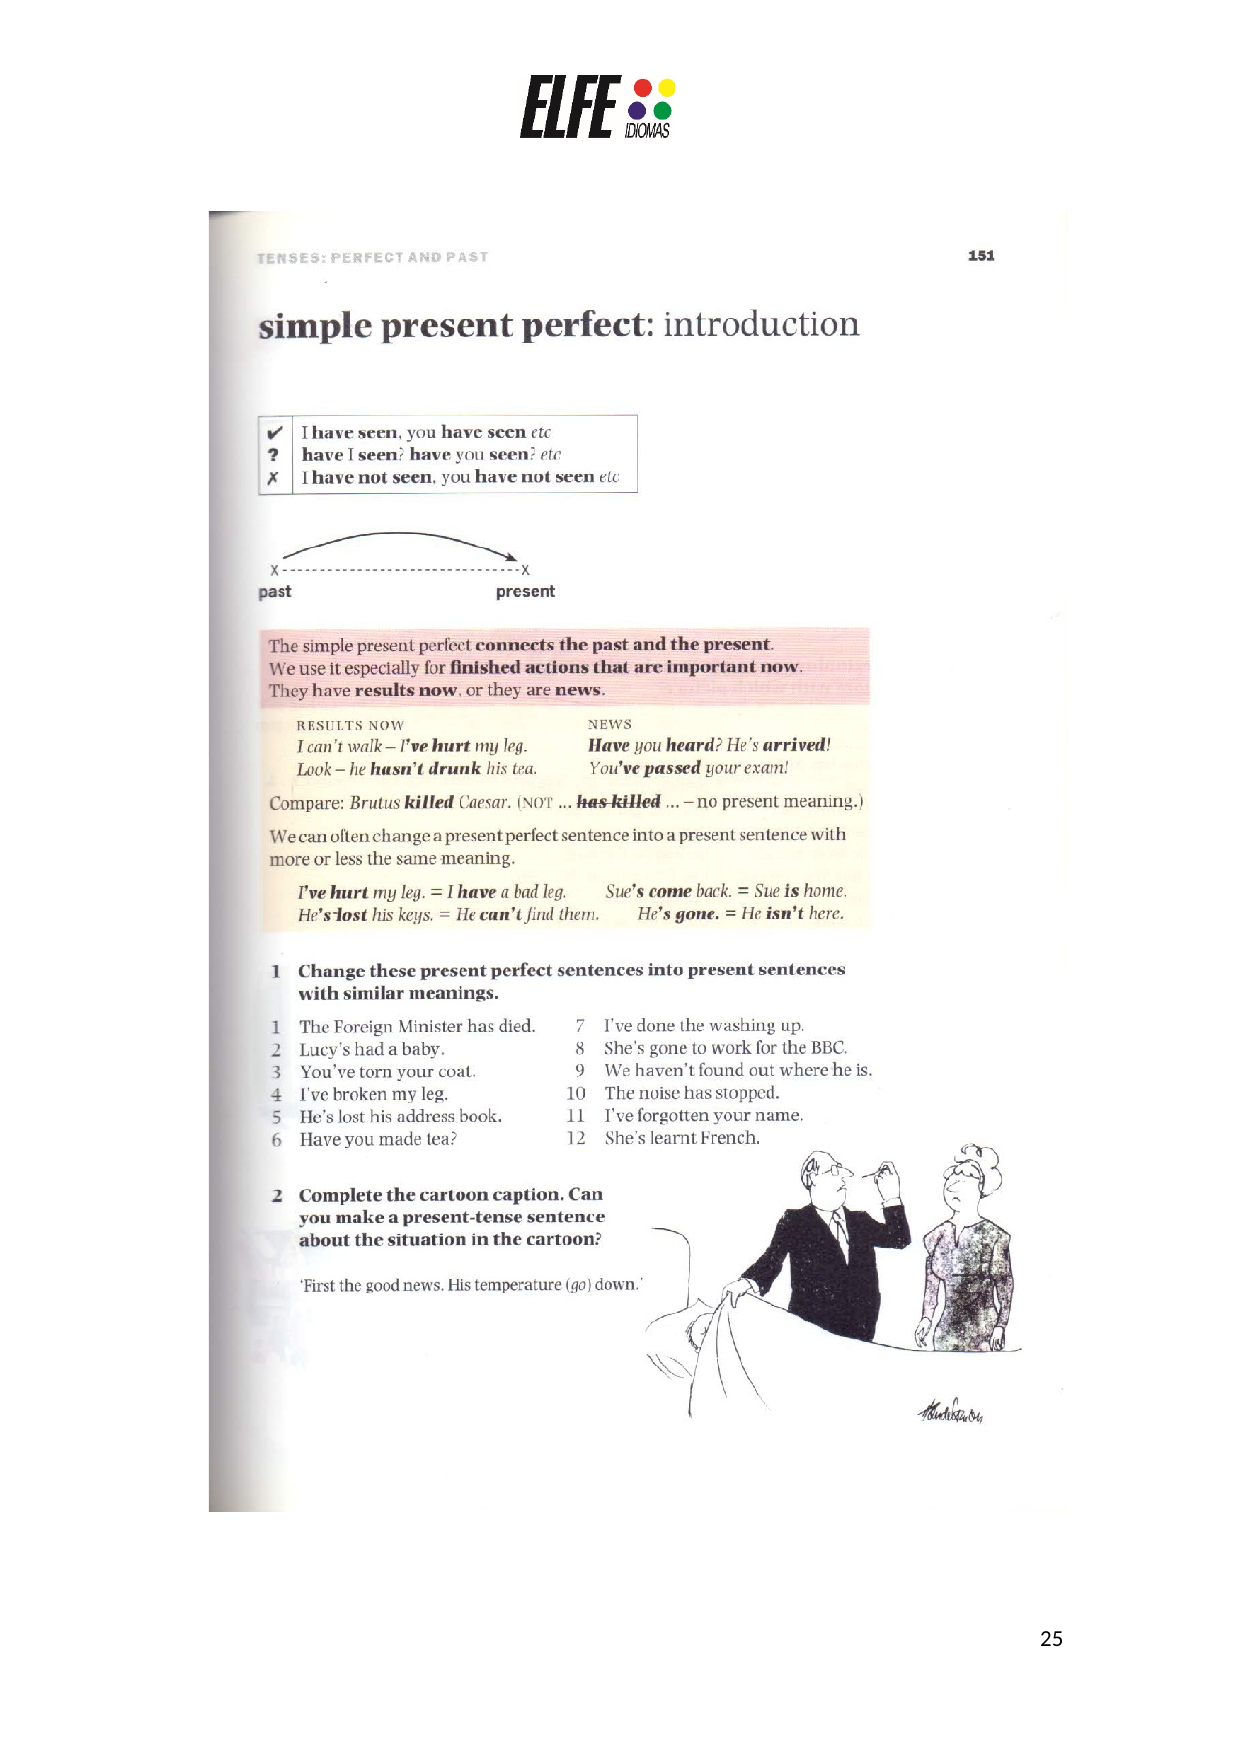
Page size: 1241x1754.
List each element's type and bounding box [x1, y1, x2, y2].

picture [208, 211, 1068, 1512]
picture [518, 75, 676, 138]
